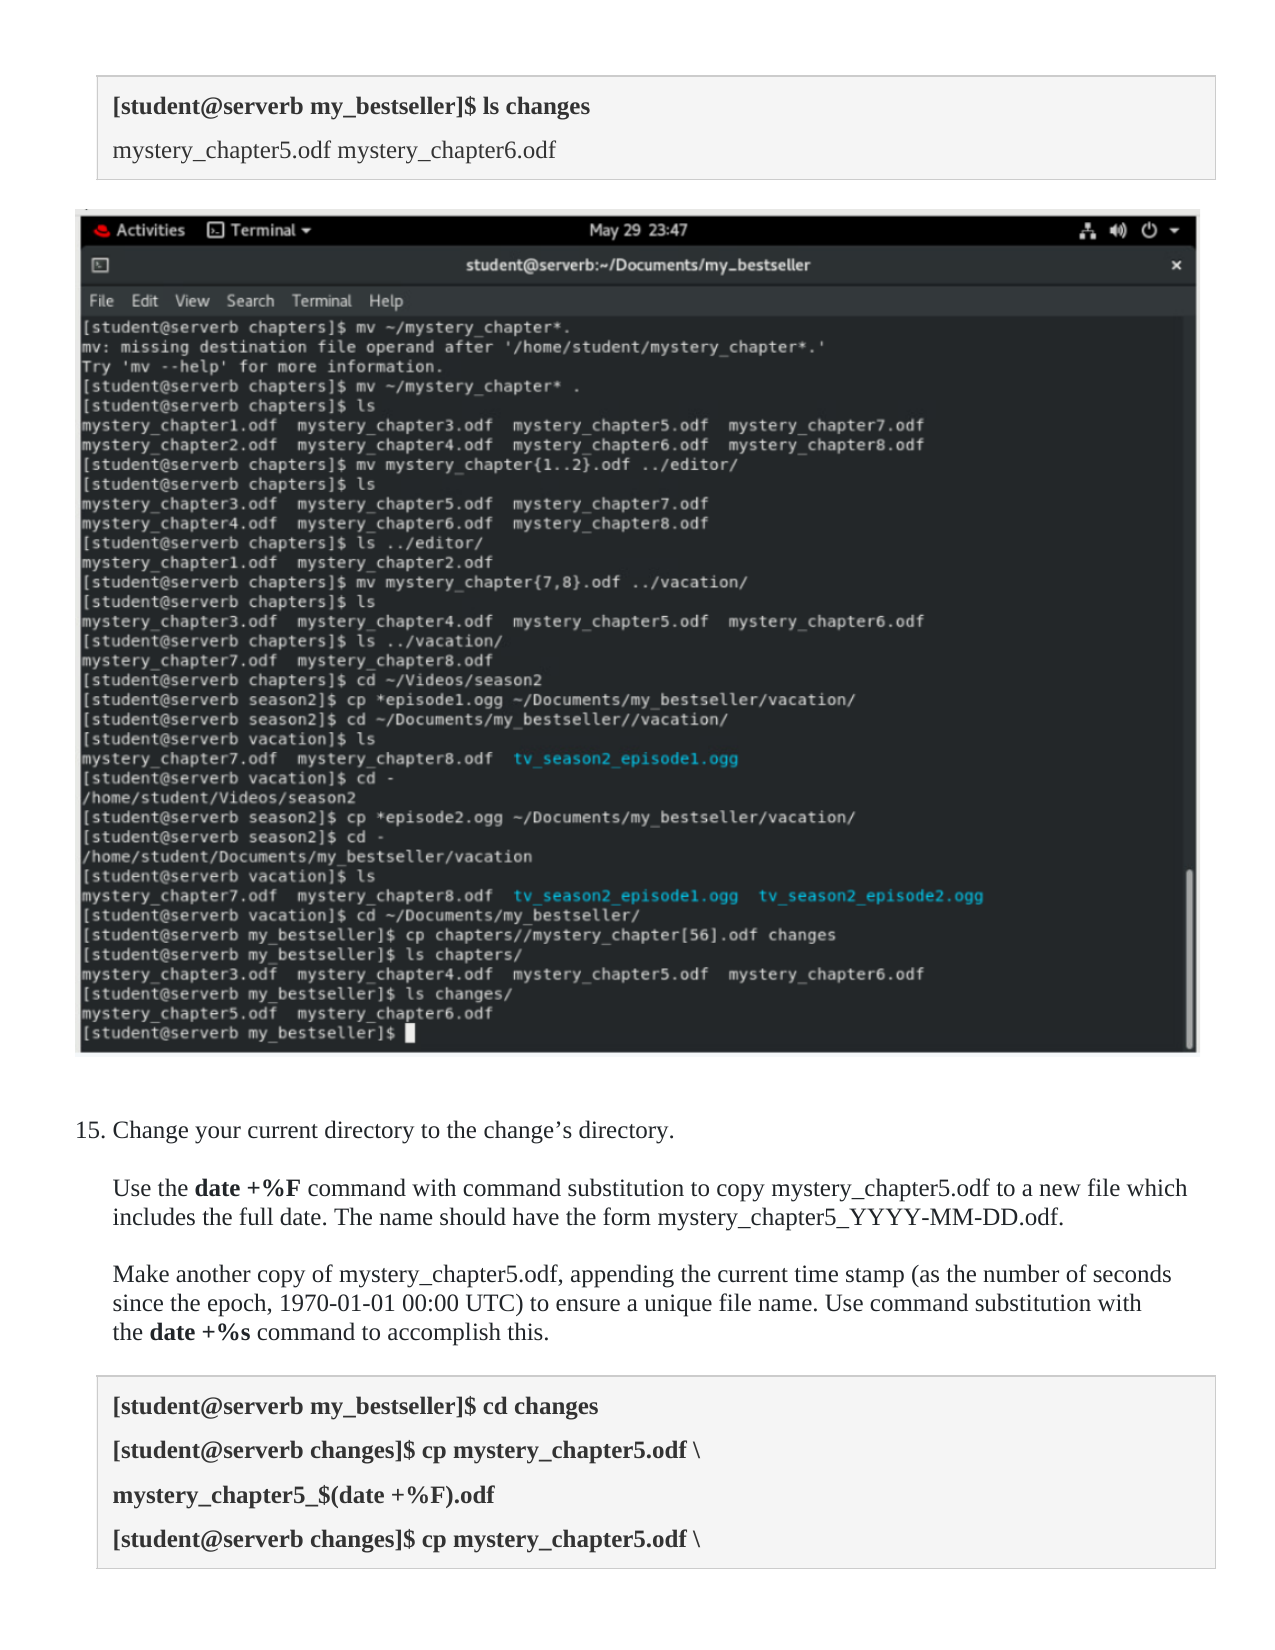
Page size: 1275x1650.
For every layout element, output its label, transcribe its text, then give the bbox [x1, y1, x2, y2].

text mystery_chapter5.odf mystery_chapter6.odf [98, 119, 1215, 179]
text [student@serverb changes]$ cp mystery_chapter5.odf \ [98, 1508, 1215, 1568]
list Change your current directory to the change’s directory. [75, 1115, 1200, 1144]
text [student@serverb my_bestseller]$ cd changes [98, 1377, 1215, 1419]
text Make another copy of mystery_chapter5.odf, appending the current time stamp (as the number of seconds since the epoch, 1970-01-01 00:00 UTC) to ensure a unique file name. Use command substitution with the date +%s command to accomplish this. [112, 1259, 1200, 1346]
text [student@serverb my_bestseller]$ ls changes [98, 77, 1215, 119]
text [student@serverb changes]$ cp mystery_chapter5.odf \ [98, 1419, 1215, 1464]
text Use the date +%F command with command substitution to copy mystery_chapter5.odf to a new file which includes the full date. The name should have the form mystery_chapter5_YYYY-MM-DD.odf. [112, 1173, 1200, 1230]
text mystery_chapter5_$(date +%F).odf [98, 1464, 1215, 1508]
picture [75, 209, 1200, 1057]
